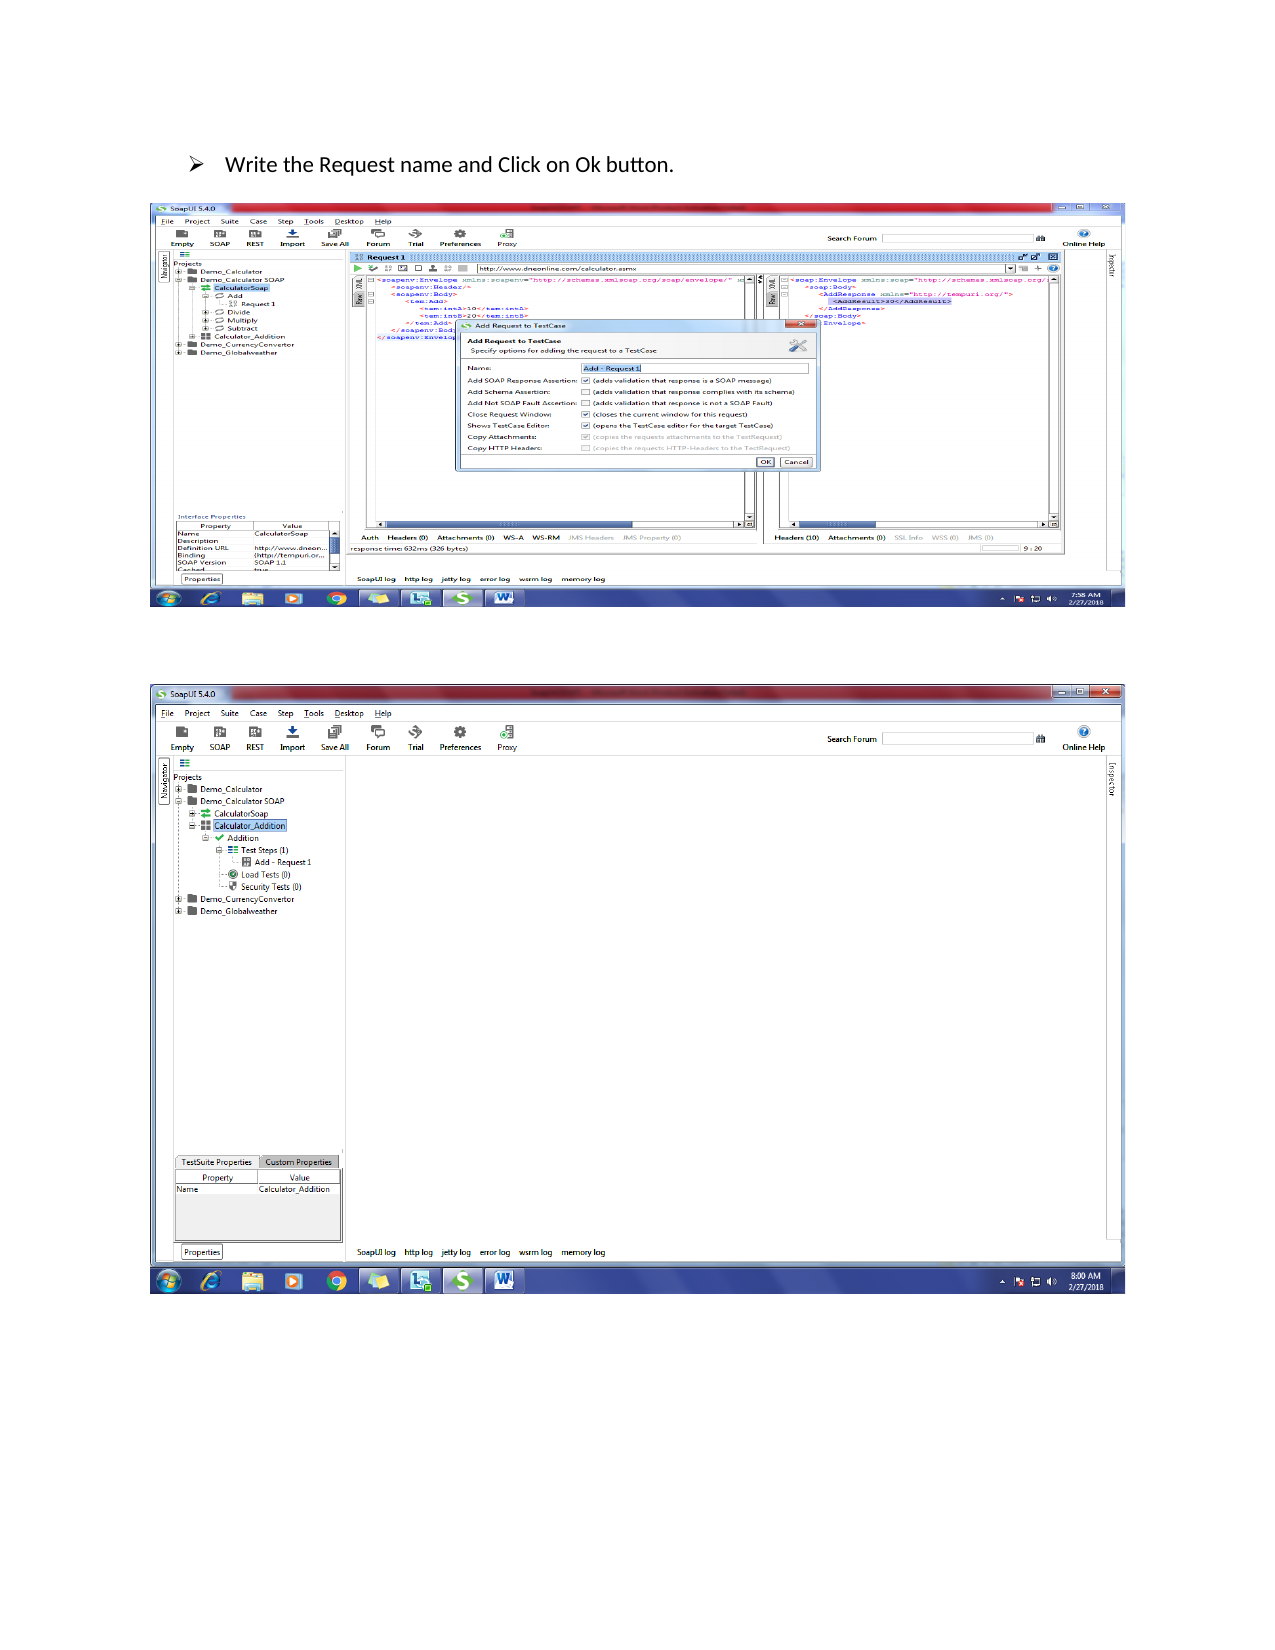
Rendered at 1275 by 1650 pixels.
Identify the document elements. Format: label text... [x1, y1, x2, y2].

list Write the Request name and Click on Ok button. [187, 150, 1125, 178]
picture [150, 684, 1125, 1294]
picture [150, 203, 1125, 607]
